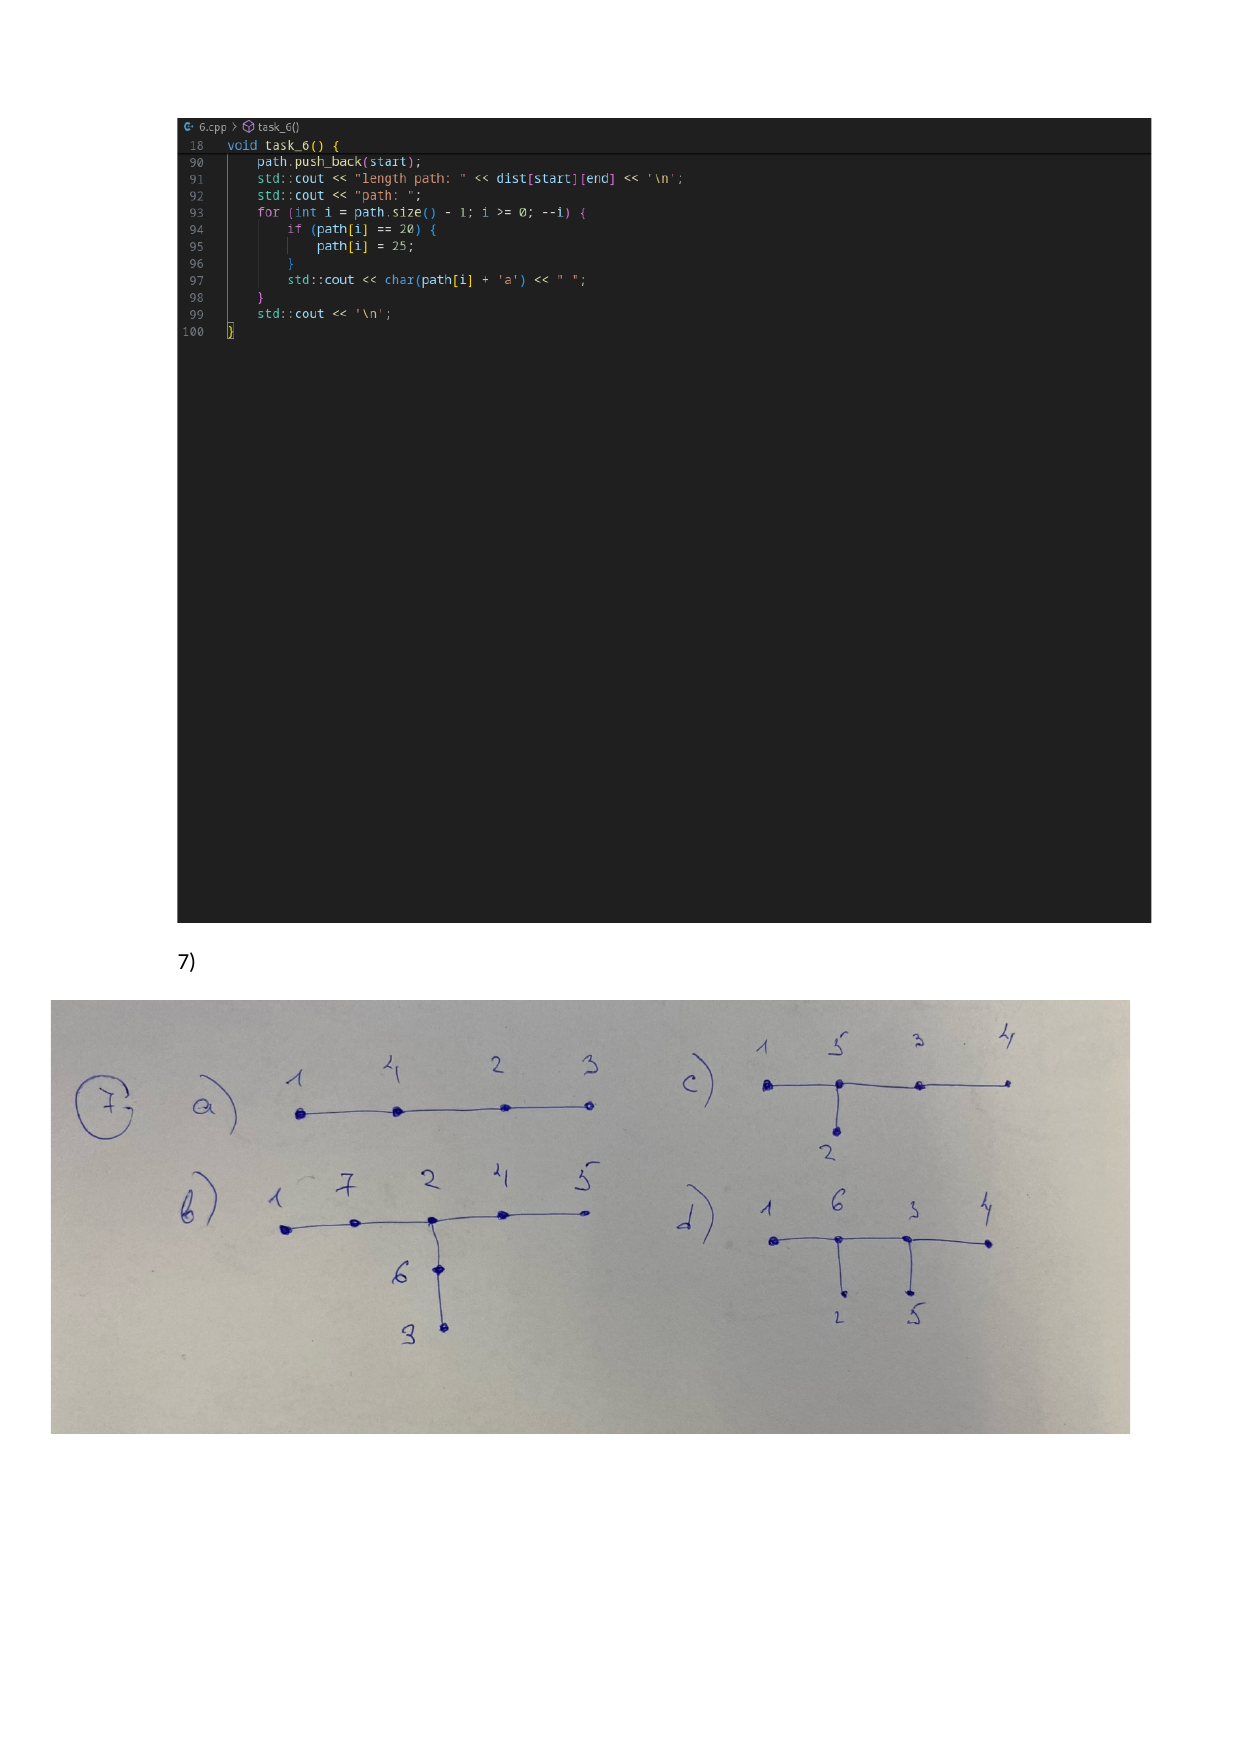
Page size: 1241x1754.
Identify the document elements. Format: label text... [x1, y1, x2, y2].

picture [50, 1000, 1131, 1434]
picture [177, 118, 1152, 923]
text 7) [177, 947, 1152, 975]
